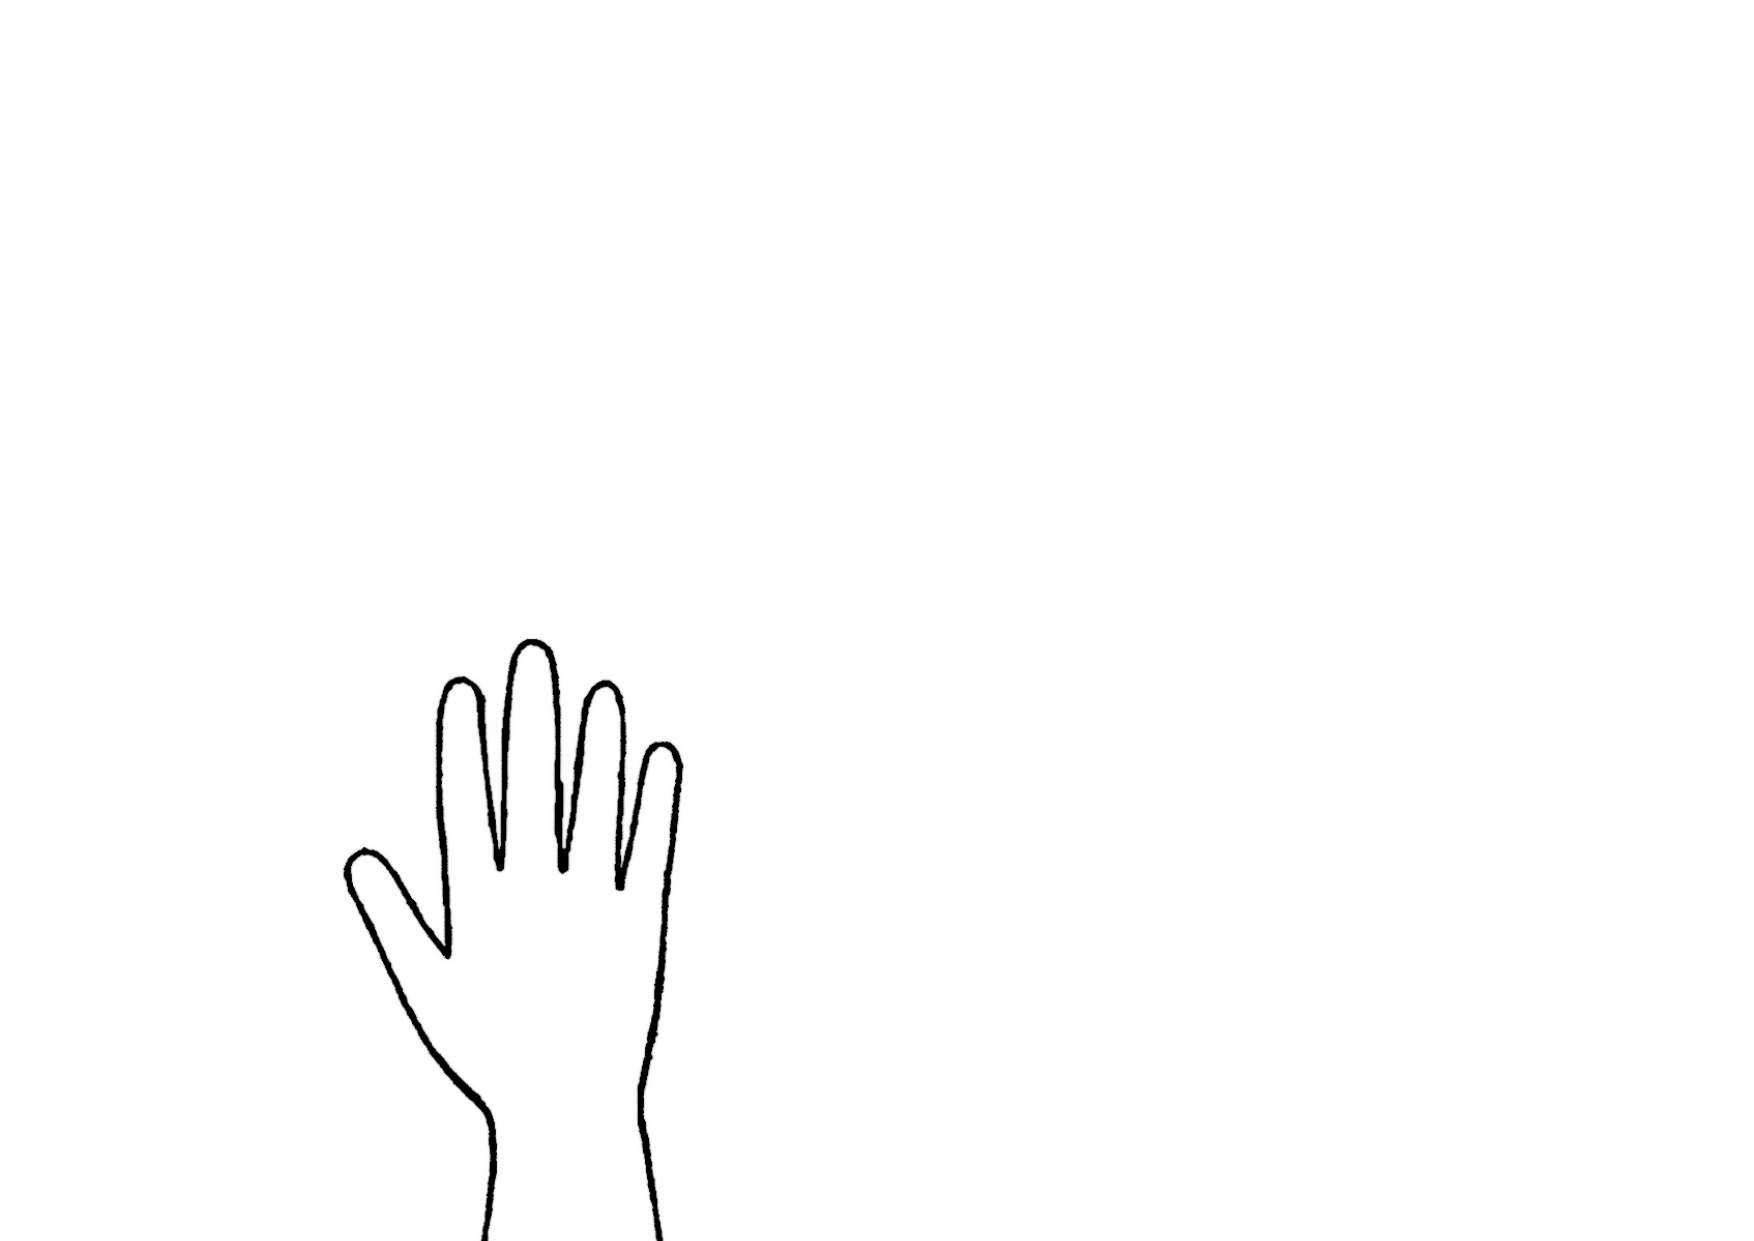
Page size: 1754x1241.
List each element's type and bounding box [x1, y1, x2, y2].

picture [265, 547, 820, 1241]
